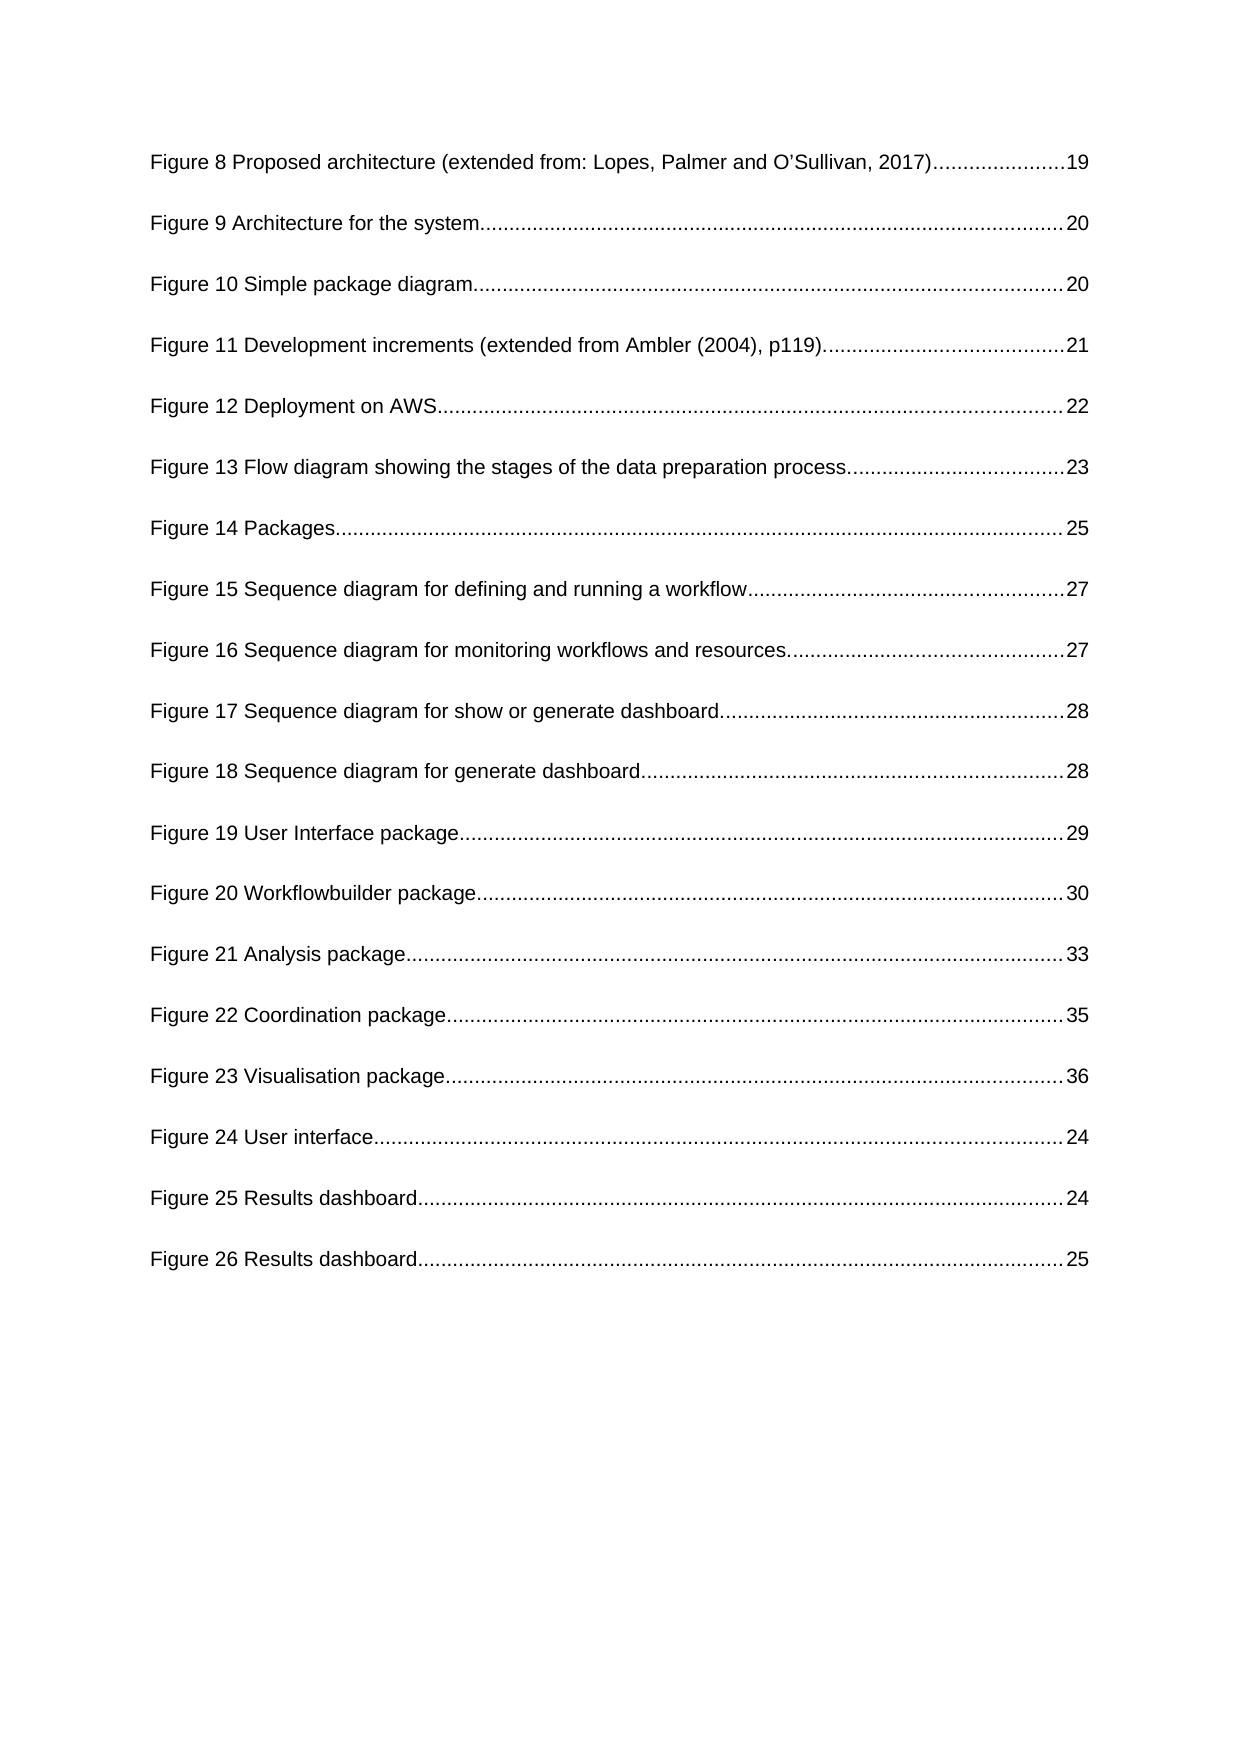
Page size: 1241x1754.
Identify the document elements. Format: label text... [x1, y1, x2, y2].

text Figure 12 Deployment on AWS 22 [150, 394, 1090, 418]
text Figure 13 Flow diagram showing the stages of the data preparation process. 23 [150, 455, 1090, 479]
text Figure 9 Architecture for the system. 20 [150, 211, 1090, 235]
text Figure 18 Sequence diagram for generate dashboard. 28 [150, 759, 1090, 783]
text Figure 11 Development increments (extended from Ambler (2004), p119). 21 [150, 333, 1090, 357]
text Figure 17 Sequence diagram for show or generate dashboard. 28 [150, 698, 1090, 722]
text Figure 19 User Interface package 29 [150, 820, 1090, 844]
text Figure 23 Visualisation package 36 [150, 1064, 1090, 1088]
text Figure 21 Analysis package 33 [150, 942, 1090, 966]
text Figure 26 Results dashboard 25 [150, 1247, 1090, 1271]
text Figure 8 Proposed architecture (extended from: Lopes, Palmer and O’Sullivan, 2017) 19 [150, 150, 1090, 174]
text Figure 22 Coordination package 35 [150, 1003, 1090, 1027]
text Figure 25 Results dashboard 24 [150, 1186, 1090, 1210]
text Figure 10 Simple package diagram. 20 [150, 272, 1090, 296]
text Figure 20 Workflowbuilder package 30 [150, 881, 1090, 905]
text Figure 16 Sequence diagram for monitoring workflows and resources. 27 [150, 637, 1090, 661]
text Figure 15 Sequence diagram for defining and running a workflow 27 [150, 577, 1090, 601]
text Figure 14 Packages 25 [150, 516, 1090, 539]
text Figure 24 User interface 24 [150, 1125, 1090, 1149]
